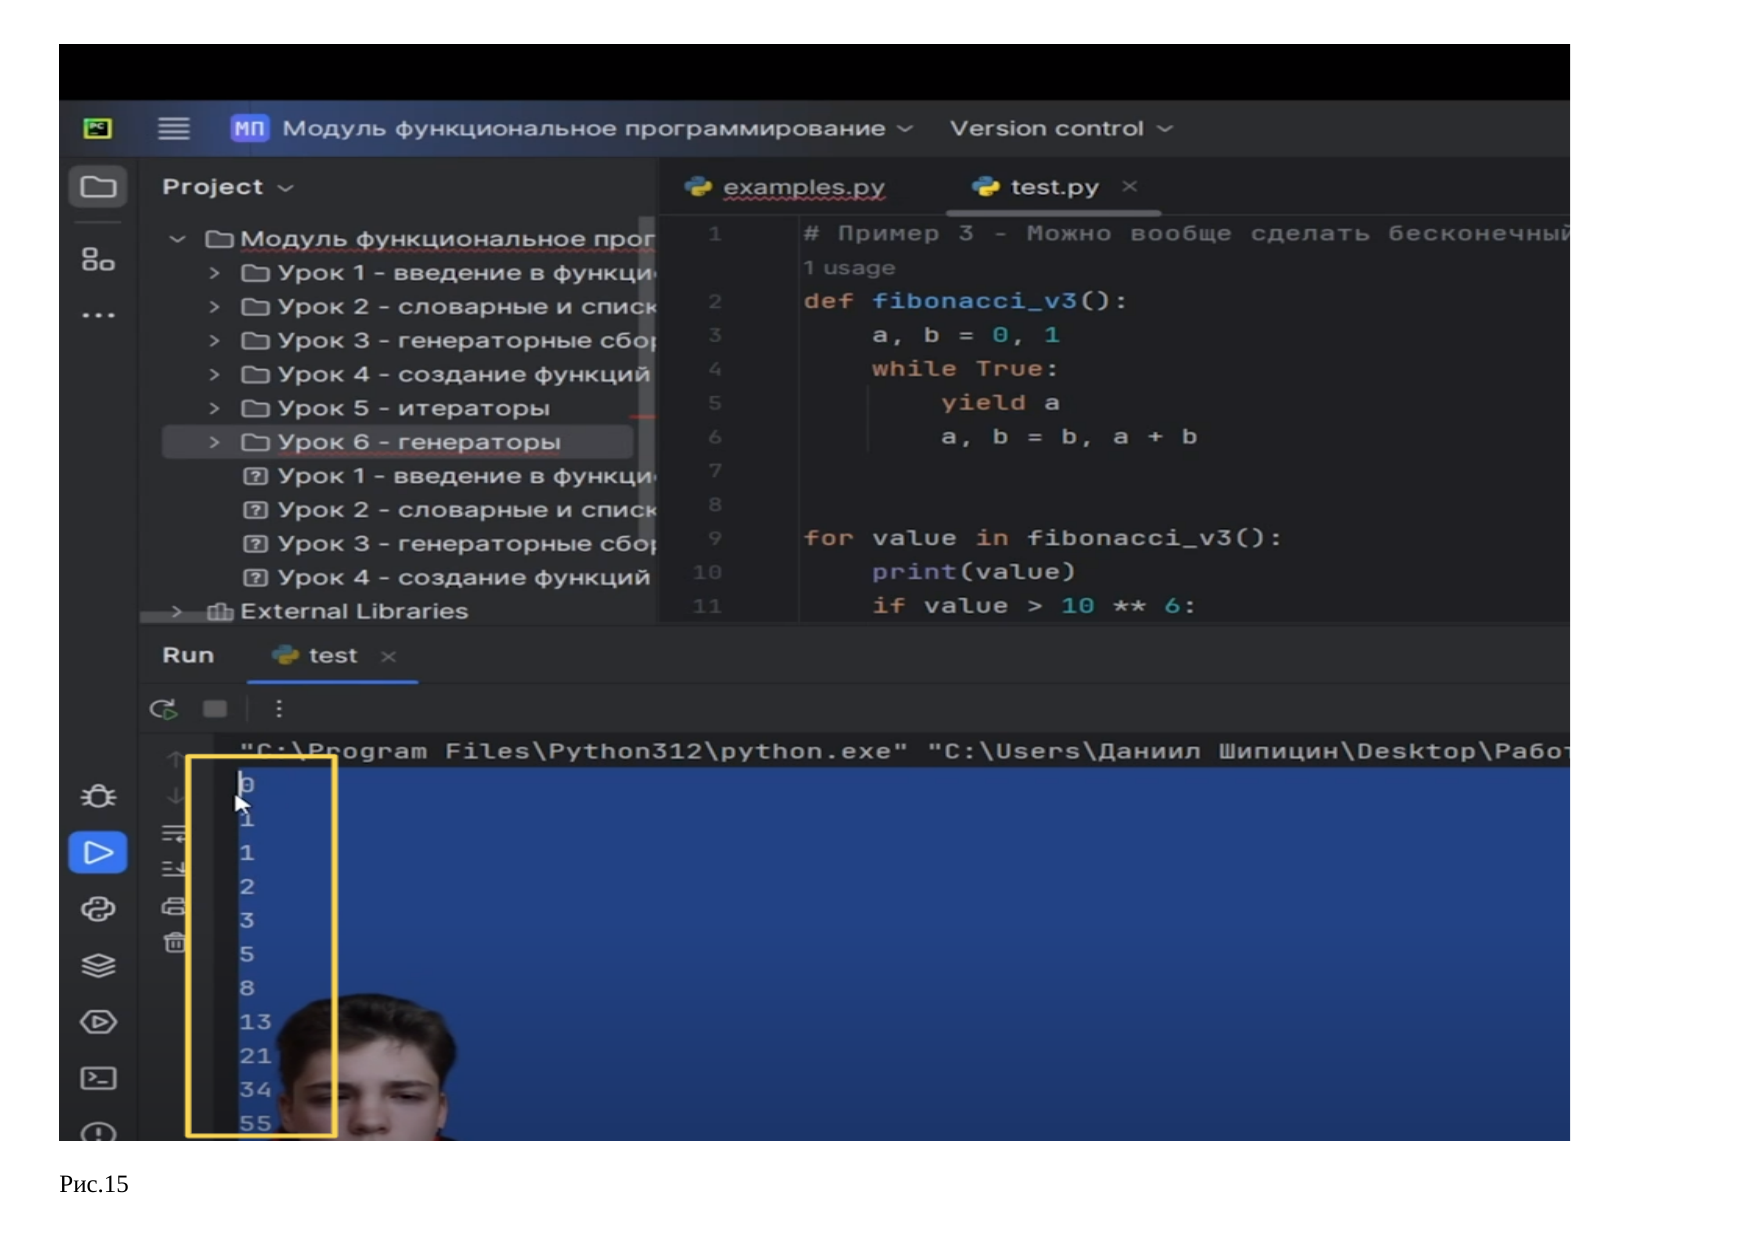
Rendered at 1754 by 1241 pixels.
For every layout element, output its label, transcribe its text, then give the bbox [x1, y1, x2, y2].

text Рис.15 [59, 1169, 1698, 1198]
picture [59, 44, 1571, 1141]
